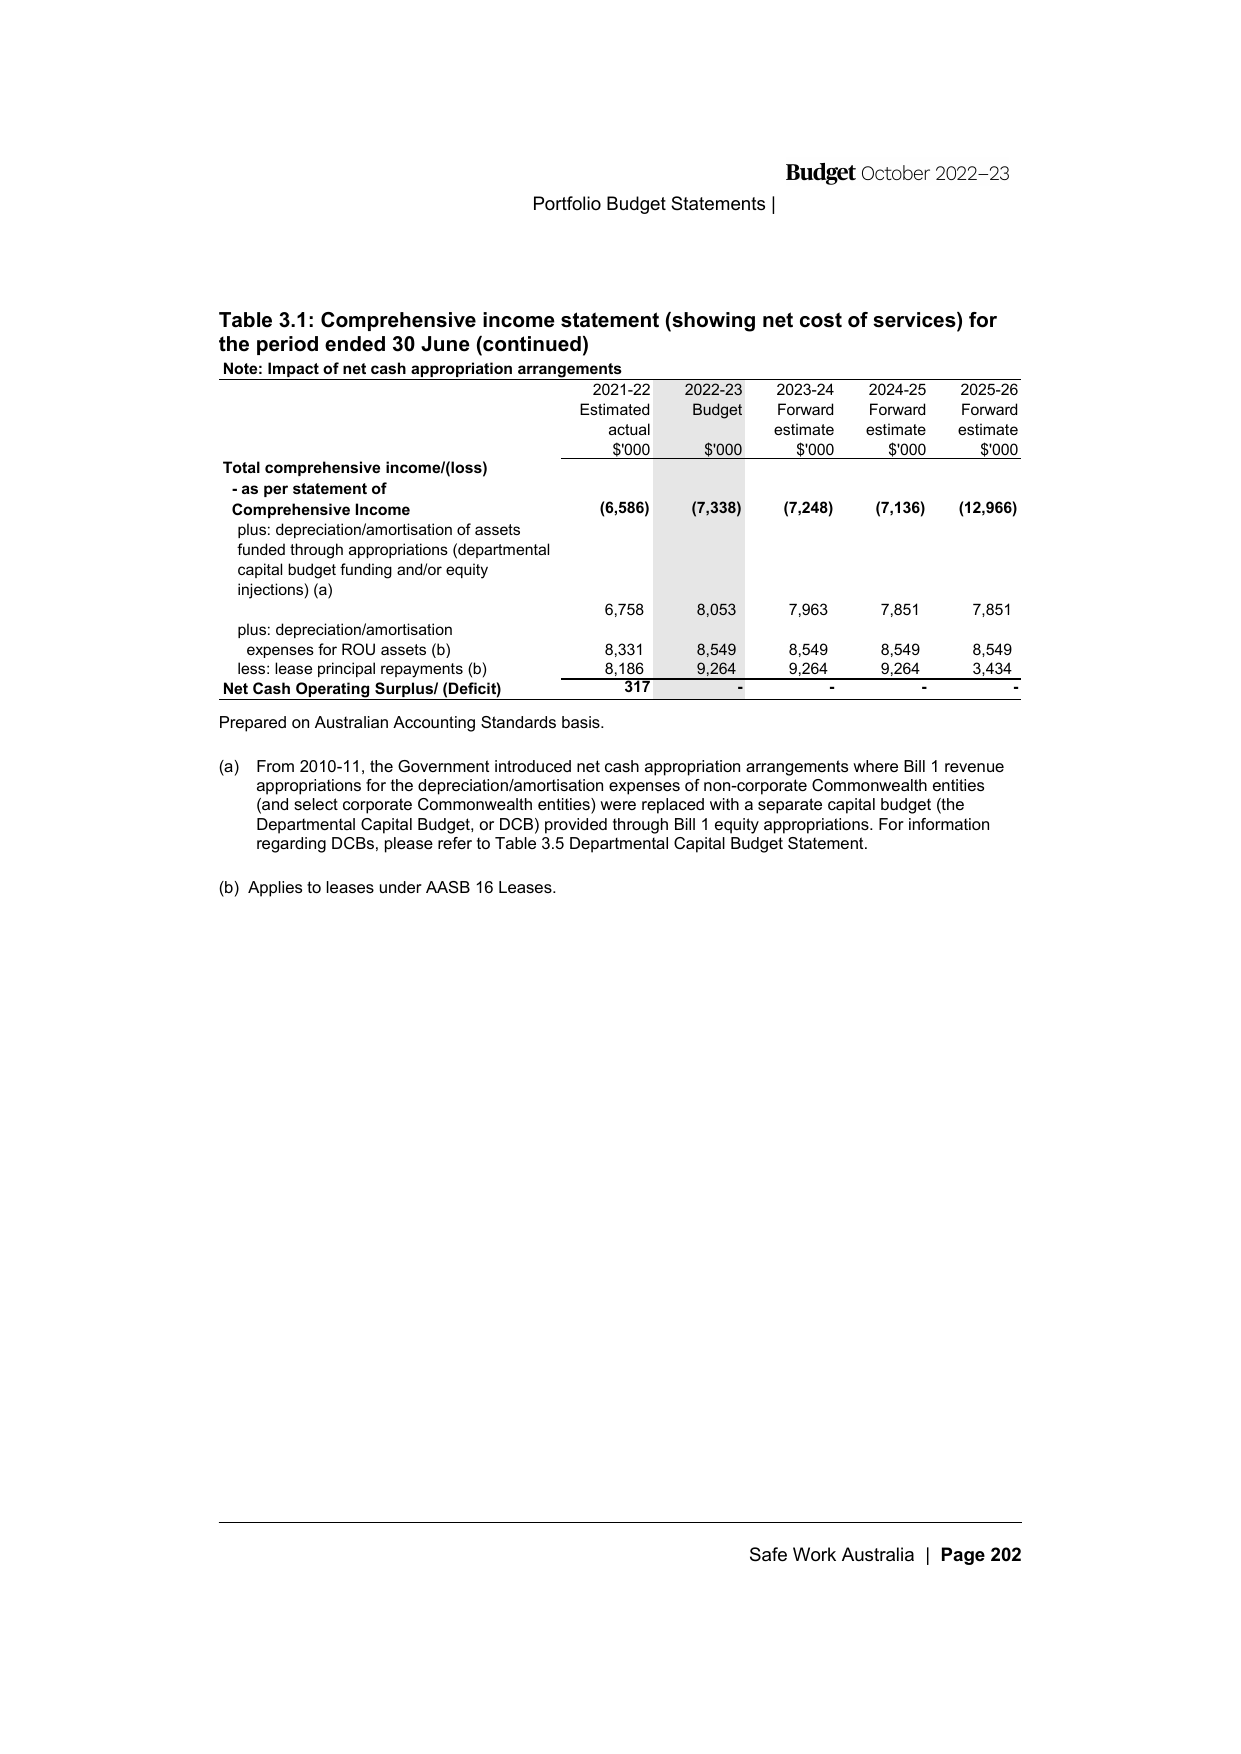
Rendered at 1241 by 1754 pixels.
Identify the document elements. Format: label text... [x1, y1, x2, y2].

list From 2010-11, the Government introduced net cash appropriation arrangements where Bill 1 revenue appropriations for the depreciation/amortisation expenses of non-corporate Commonwealth entities (and select corporate Commonwealth entities) were replaced with a separate capital budget (the Departmental Capital Budget, or DCB) provided through Bill 1 equity appropriations. For information regarding DCBs, please refer to Table 3.5 Departmental Capital Budget Statement. [218, 757, 1022, 853]
picture [786, 157, 1009, 186]
text Prepared on Australian Accounting Standards basis. [218, 713, 1022, 732]
list Applies to leases under AASB 16 Leases. [218, 878, 1022, 897]
subtitle Table 3.1: Comprehensive income statement (showing net cost of services) for the period ended 30 June (continued) [218, 308, 1022, 356]
